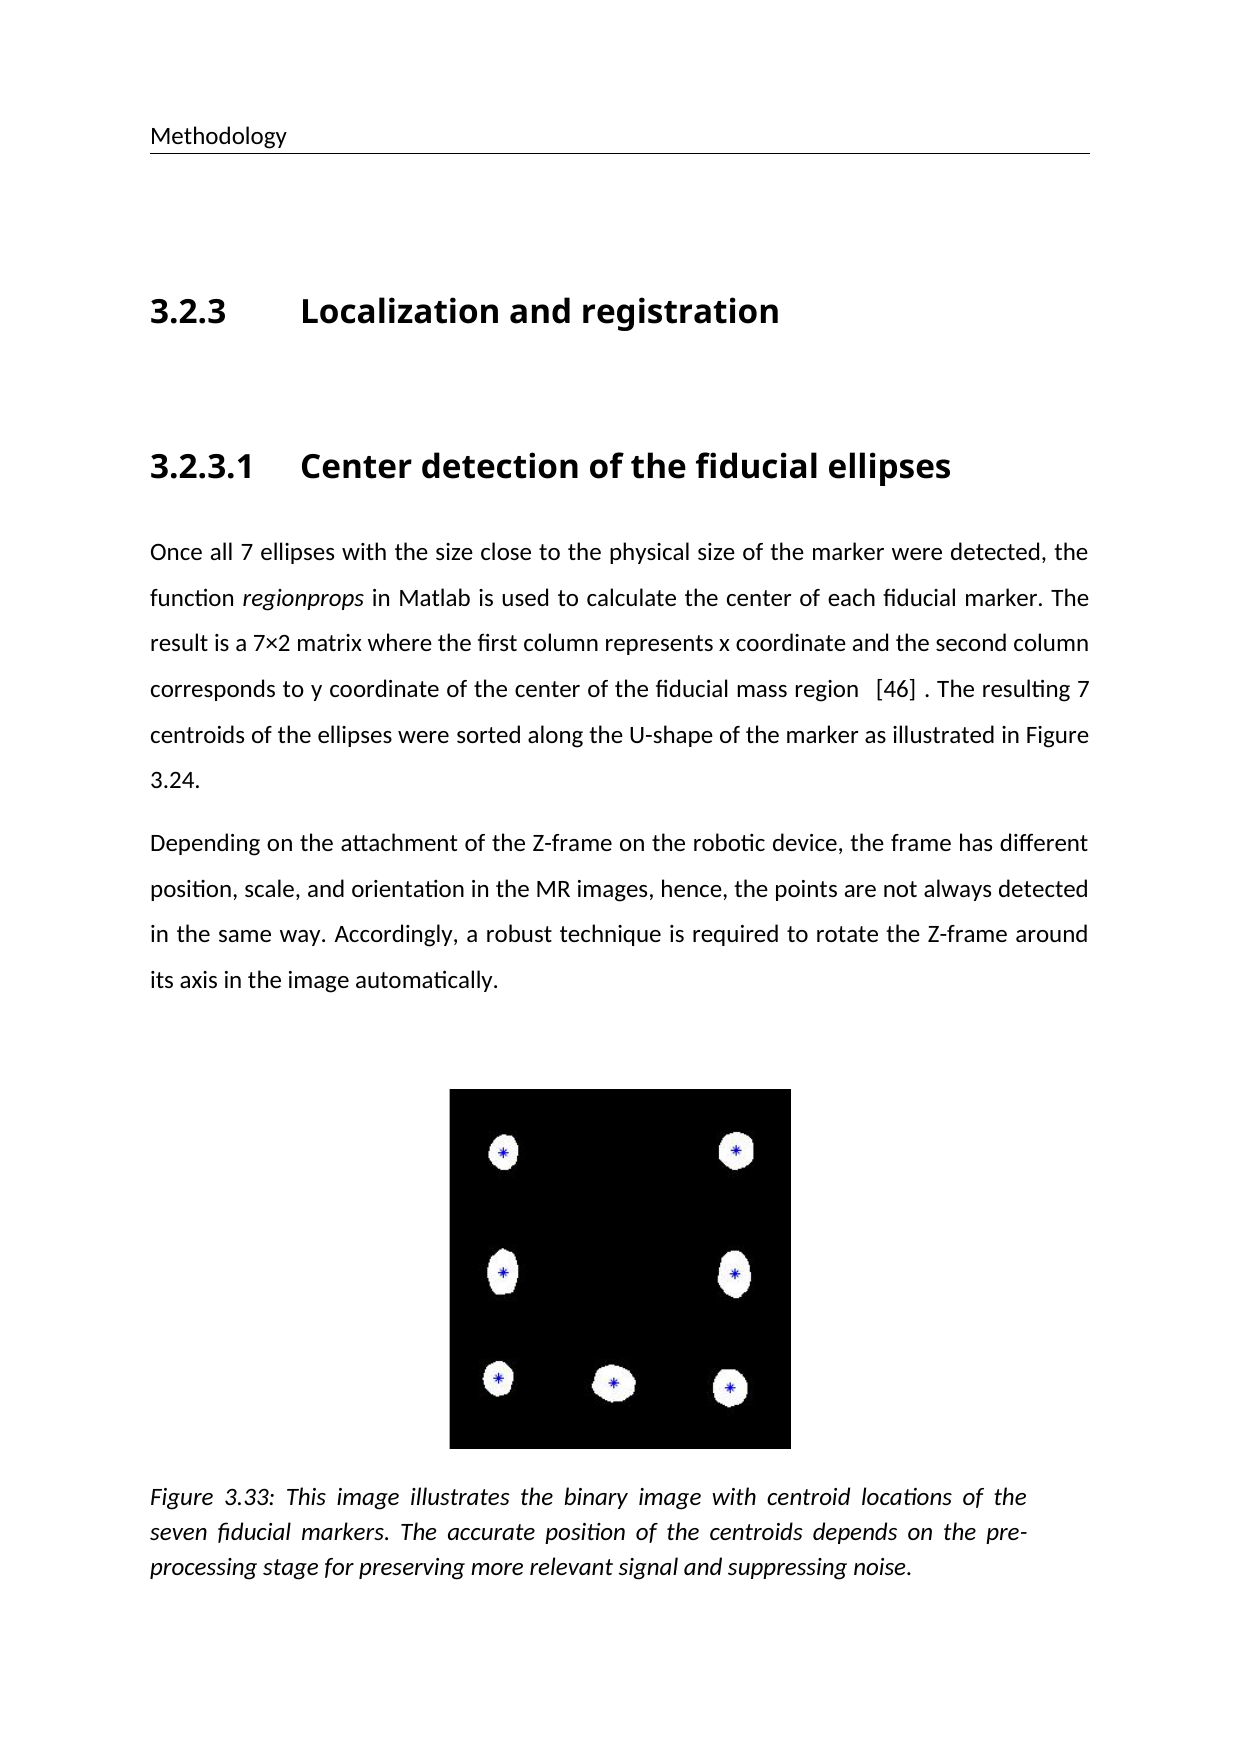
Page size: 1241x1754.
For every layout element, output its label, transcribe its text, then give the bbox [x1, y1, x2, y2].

text Depending on the attachment of the Z-frame on the robotic device, the frame has different position, scale, and orientation in the MR images, hence, the points are not always detected in the same way. Accordingly, a robust technique is required to rotate the Z-frame around its axis in the image automatically. [150, 827, 1090, 995]
text Once all 7 ellipses with the size close to the physical size of the marker were detected, the function regionprops in Matlab is used to calculate the center of each fiducial marker. The result is a 7×2 matrix where the first column represents x coordinate and the second column corresponds to y coordinate of the center of the fiducial mass region . The resulting 7 centroids of the ellipses were sorted along the U-shape of the marker as illustrated in Figure 3.24. [150, 536, 1090, 795]
subtitle Localization and registration [150, 287, 1090, 333]
picture [449, 1089, 791, 1449]
subtitle Center detection of the fiducial ellipses [150, 443, 1090, 488]
